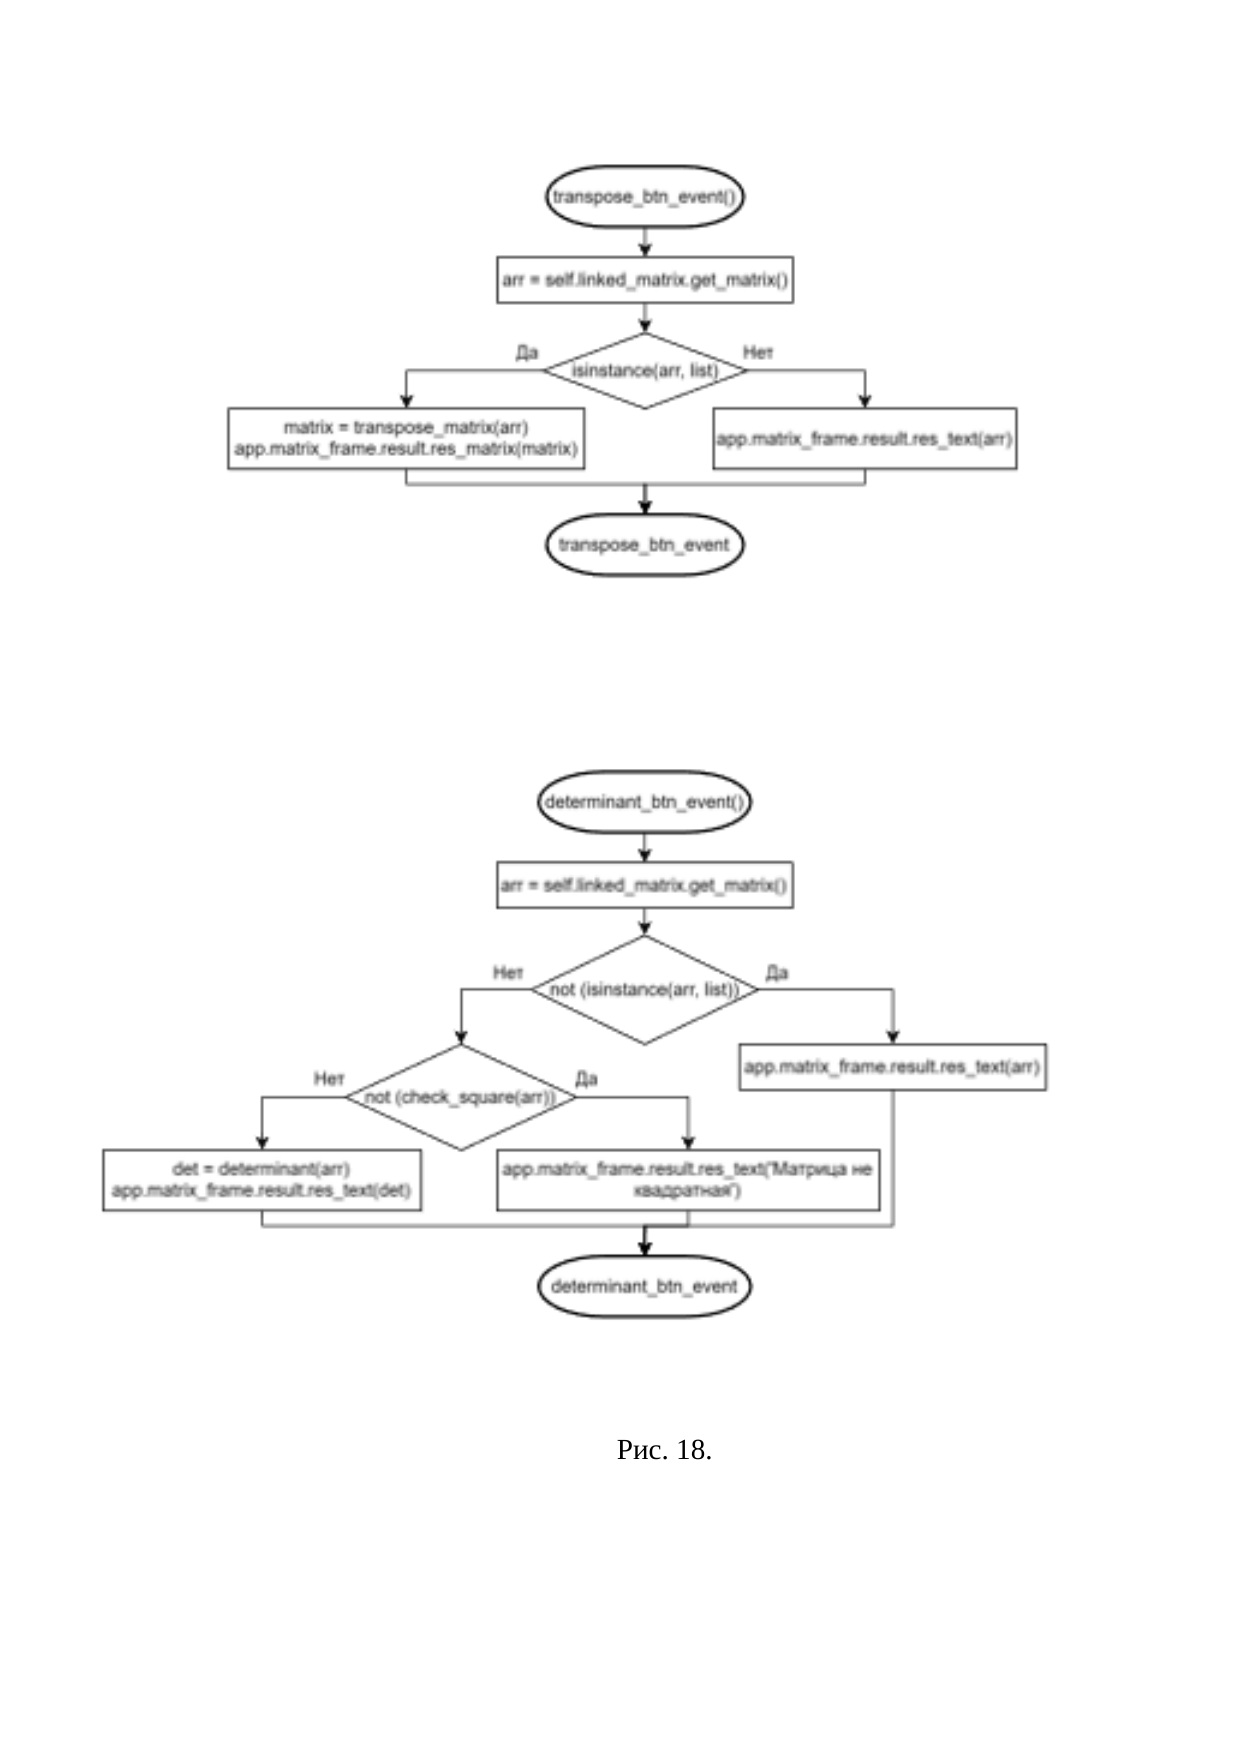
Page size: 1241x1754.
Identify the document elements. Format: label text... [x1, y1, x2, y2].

picture [70, 118, 1107, 1428]
